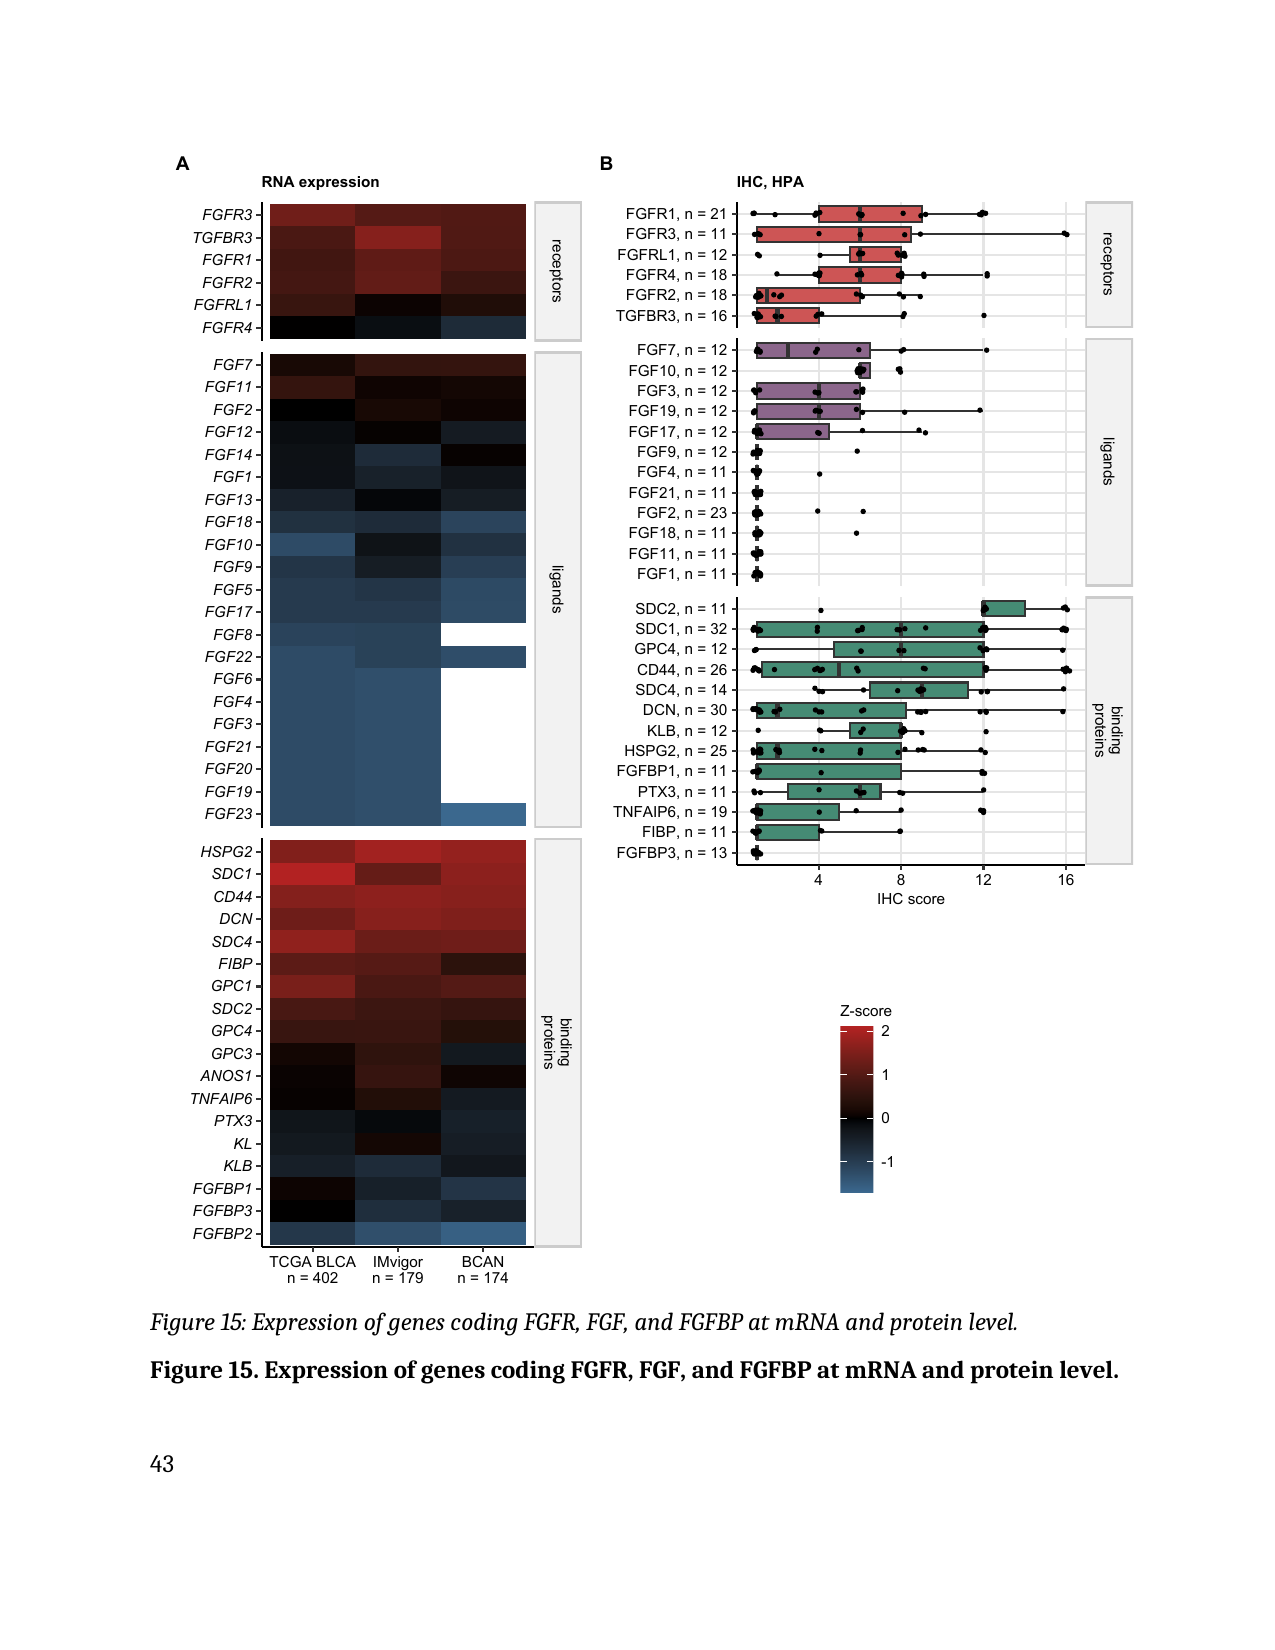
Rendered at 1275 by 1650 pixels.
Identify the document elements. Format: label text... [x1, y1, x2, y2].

text Figure 15. Expression of genes coding FGFR, FGF, and FGFBP at mRNA and protein level. [150, 1356, 1125, 1384]
text Figure 15: Expression of genes coding FGFR, FGF, and FGFBP at mRNA and protein level. [150, 1308, 1125, 1337]
